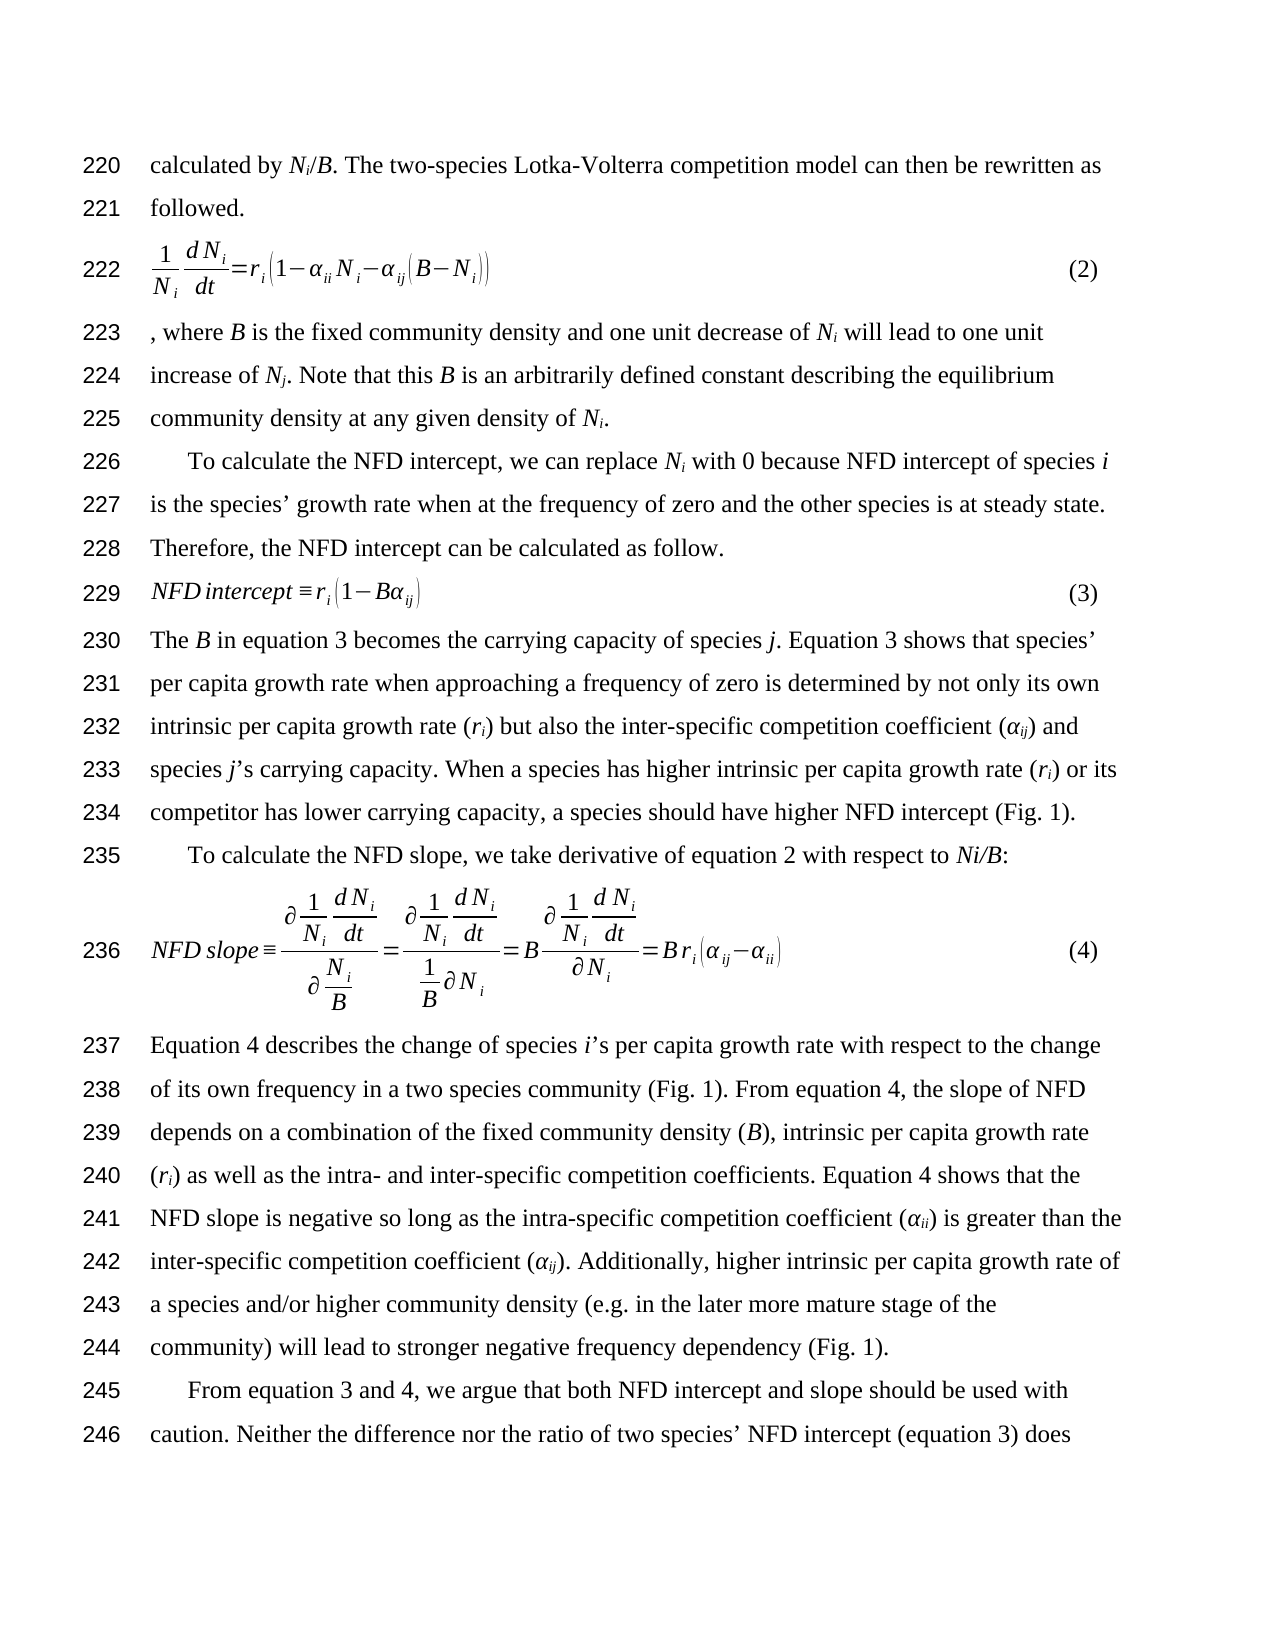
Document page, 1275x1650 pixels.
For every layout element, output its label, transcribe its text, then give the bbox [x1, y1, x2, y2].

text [150, 150, 1125, 222]
text The B in equation 3 becomes the carrying capacity of species j. Equation 3 shows that species’ per capita growth rate when approaching a frequency of zero is determined by not only its own intrinsic per capita growth rate (ri) but also the inter-specific competition coefficient (αij) and species j’s carrying capacity. When a species has higher intrinsic per capita growth rate (ri) or its competitor has lower carrying capacity, a species should have higher NFD intercept (Fig. 1). [150, 625, 1125, 826]
text , where B is the fixed community density and one unit decrease of Ni will lead to one unit increase of Nj. Note that this B is an arbitrarily defined constant describing the equilibrium community density at any given density of Ni. [150, 317, 1125, 432]
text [150, 1376, 1125, 1447]
text (3) [150, 576, 1125, 610]
text (4) [150, 883, 1125, 1016]
text Equation 4 describes the change of species i’s per capita growth rate with respect to the change of its own frequency in a two species community (Fig. 1). From equation 4, the slope of NFD depends on a combination of the fixed community density (B), intrinsic per capita growth rate (ri) as well as the intra- and inter-specific competition coefficients. Equation 4 shows that the NFD slope is negative so long as the intra-specific competition coefficient (αii) is greater than the inter-specific competition coefficient (αij). Additionally, higher intrinsic per capita growth rate of a species and/or higher community density (e.g. in the later more mature stage of the community) will lead to stronger negative frequency dependency (Fig. 1). [150, 1031, 1125, 1361]
text To calculate the NFD slope, we take derivative of equation 2 with respect to Ni/B: [150, 840, 1125, 869]
text To calculate the NFD intercept, we can replace Ni with 0 because NFD intercept of species i is the species’ growth rate when at the frequency of zero and the other species is at steady state. Therefore, the NFD intercept can be calculated as follow. [150, 446, 1125, 561]
text (2) [150, 236, 1125, 303]
